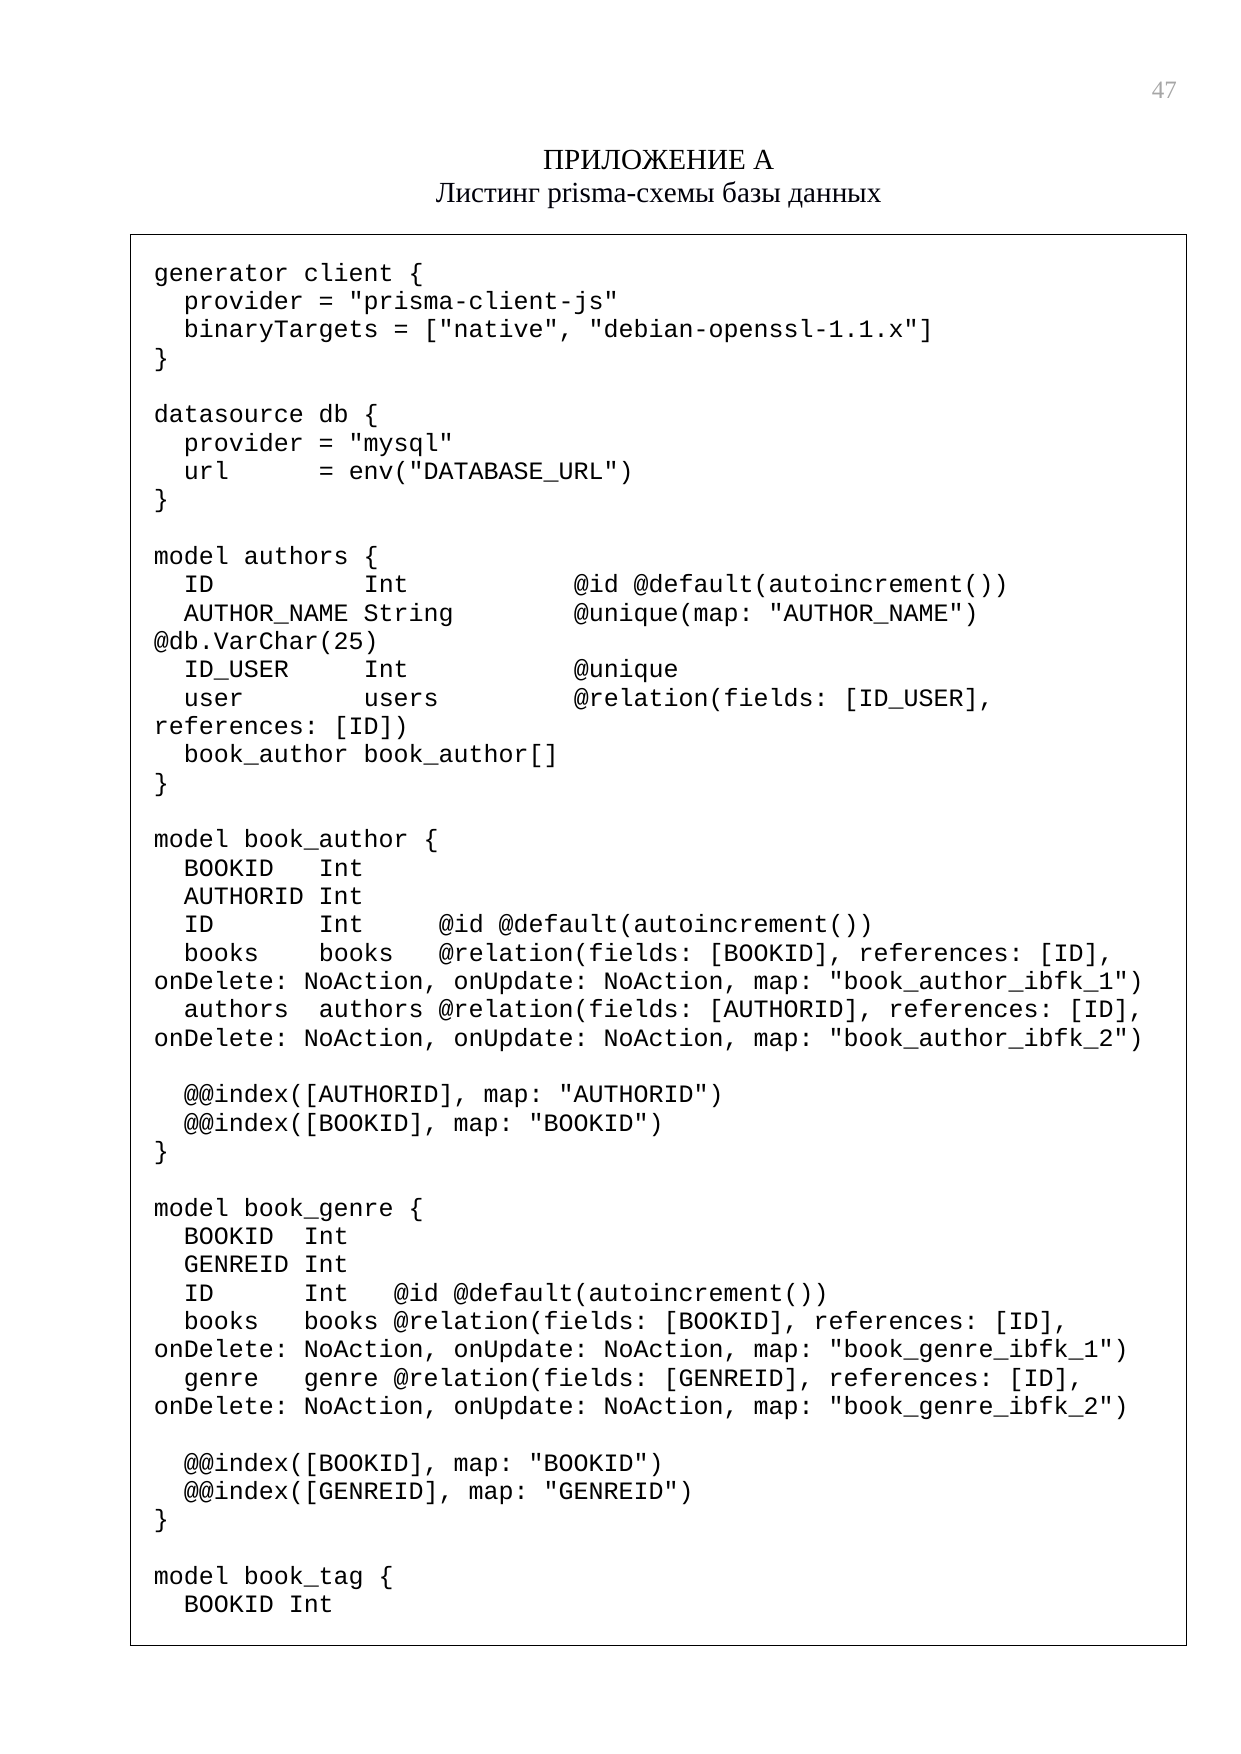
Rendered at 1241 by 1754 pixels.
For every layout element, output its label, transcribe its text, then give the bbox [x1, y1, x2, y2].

text Листинг prisma-схемы базы данных [130, 176, 1187, 209]
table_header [131, 235, 1186, 1645]
subtitle ПРИЛОЖЕНИЕ А [130, 142, 1187, 176]
